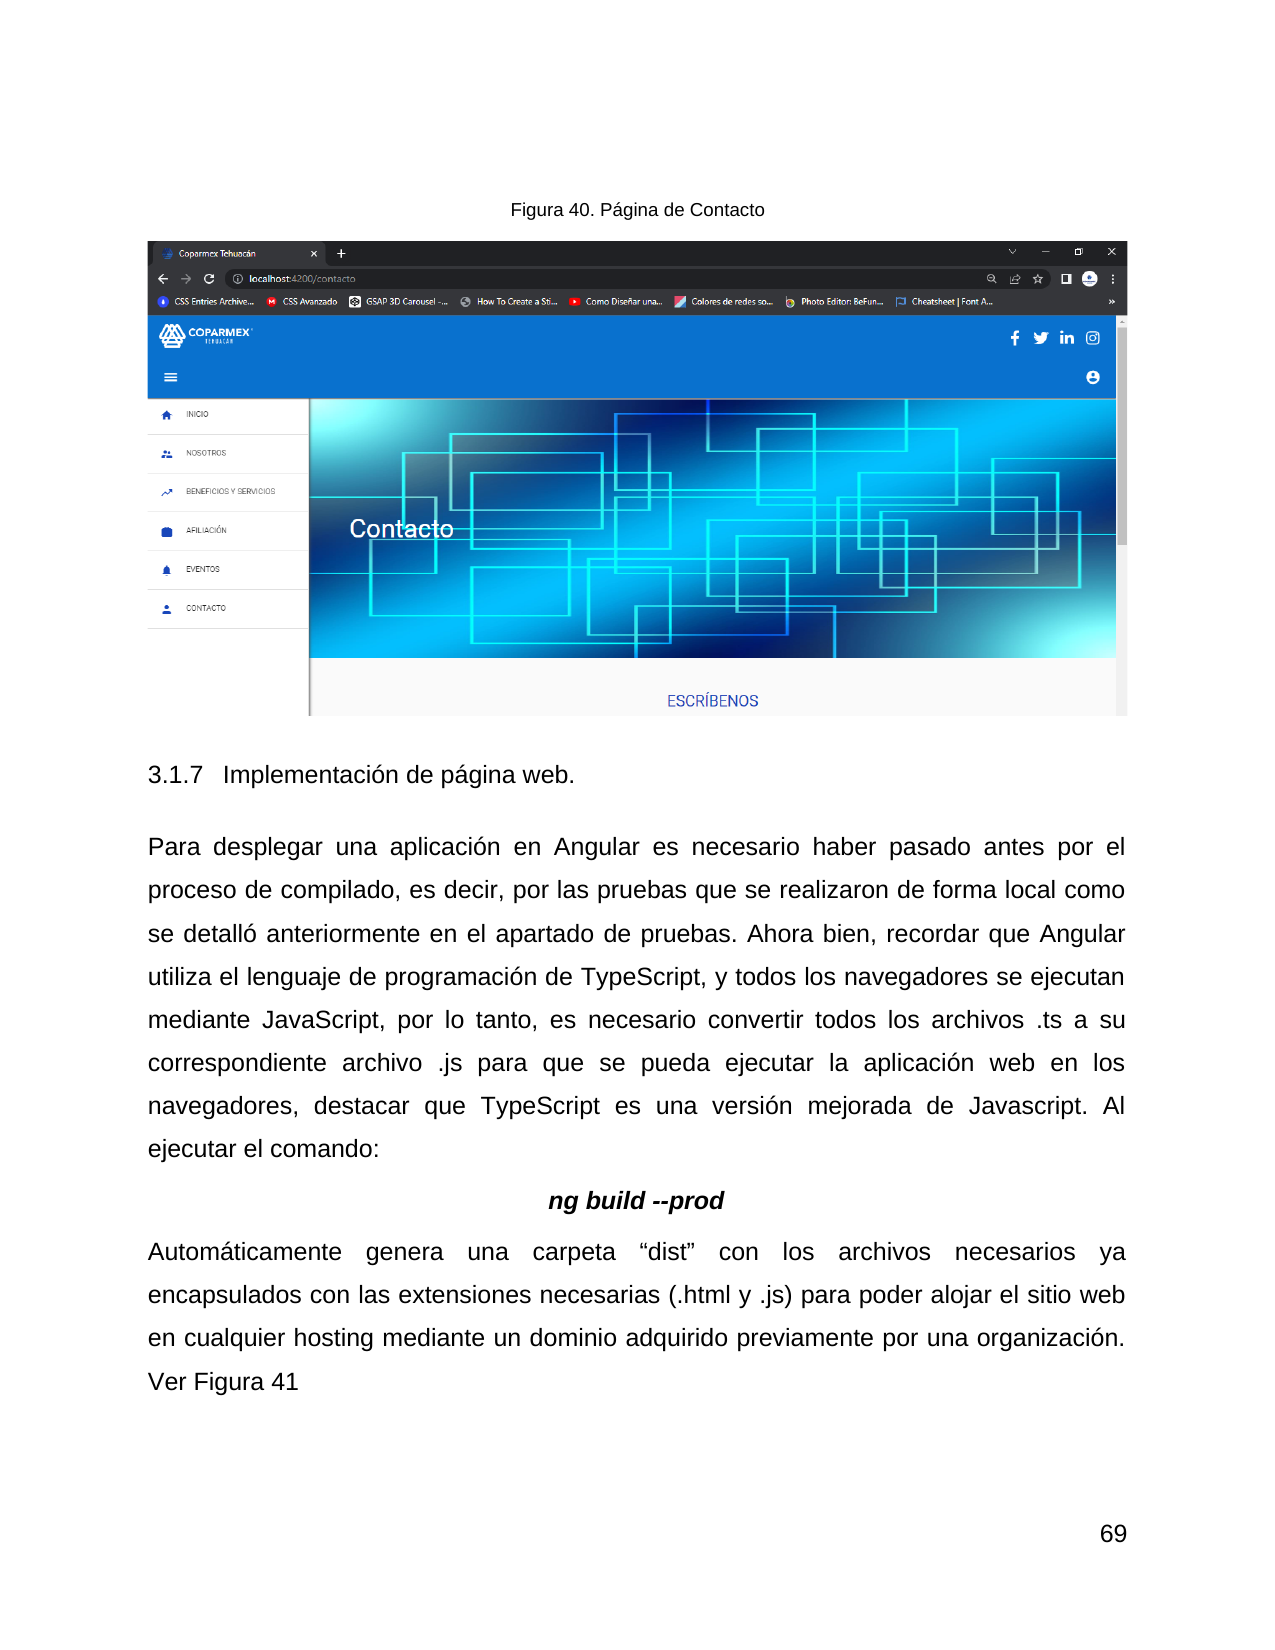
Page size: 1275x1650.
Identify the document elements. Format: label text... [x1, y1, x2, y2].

text Para desplegar una aplicación en Angular es necesario haber pasado antes por el proceso de compilado, es decir, por las pruebas que se realizaron de forma local como se detalló anteriormente en el apartado de pruebas. Ahora bien, recordar que Angular utiliza el lenguaje de programación de TypeScript, y todos los navegadores se ejecutan mediante JavaScript, por lo tanto, es necesario convertir todos los archivos .ts a su correspondiente archivo .js para que se pueda ejecutar la aplicación web en los navegadores, destacar que TypeScript es una versión mejorada de Javascript. Al ejecutar el comando: [148, 832, 1127, 1163]
text ng build --prod [148, 1186, 1127, 1214]
text Automáticamente genera una carpeta “dist” con los archivos necesarios ya encapsulados con las extensiones necesarias (.html y .js) para poder alojar el sitio web en cualquier hosting mediante un dominio adquirido previamente por una organización. Ver Figura 41 [148, 1237, 1127, 1395]
text Figura 40. Página de Contacto [148, 199, 1127, 221]
subtitle Implementación de página web. [148, 760, 1127, 789]
picture [147, 241, 1128, 716]
